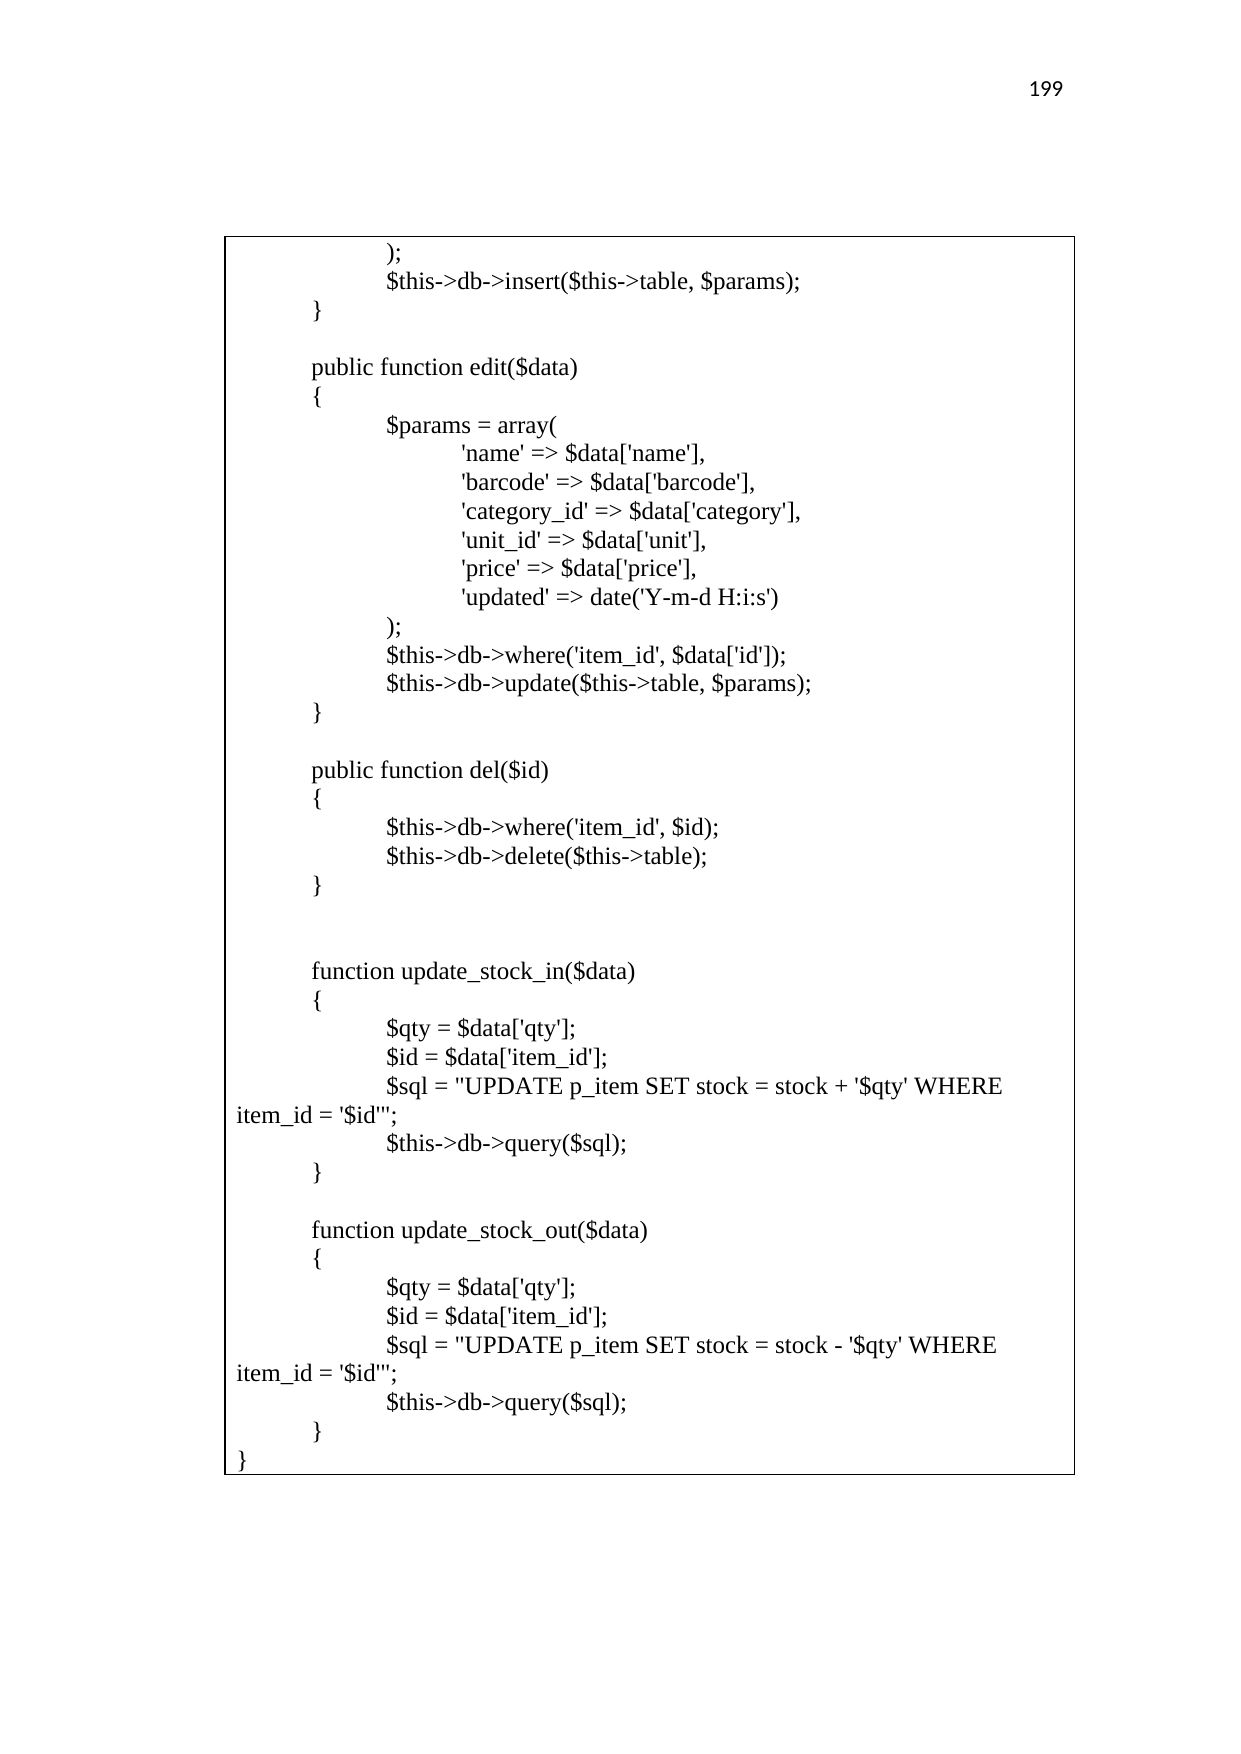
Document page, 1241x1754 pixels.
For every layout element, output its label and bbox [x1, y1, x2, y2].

table_cell [226, 237, 1074, 1473]
